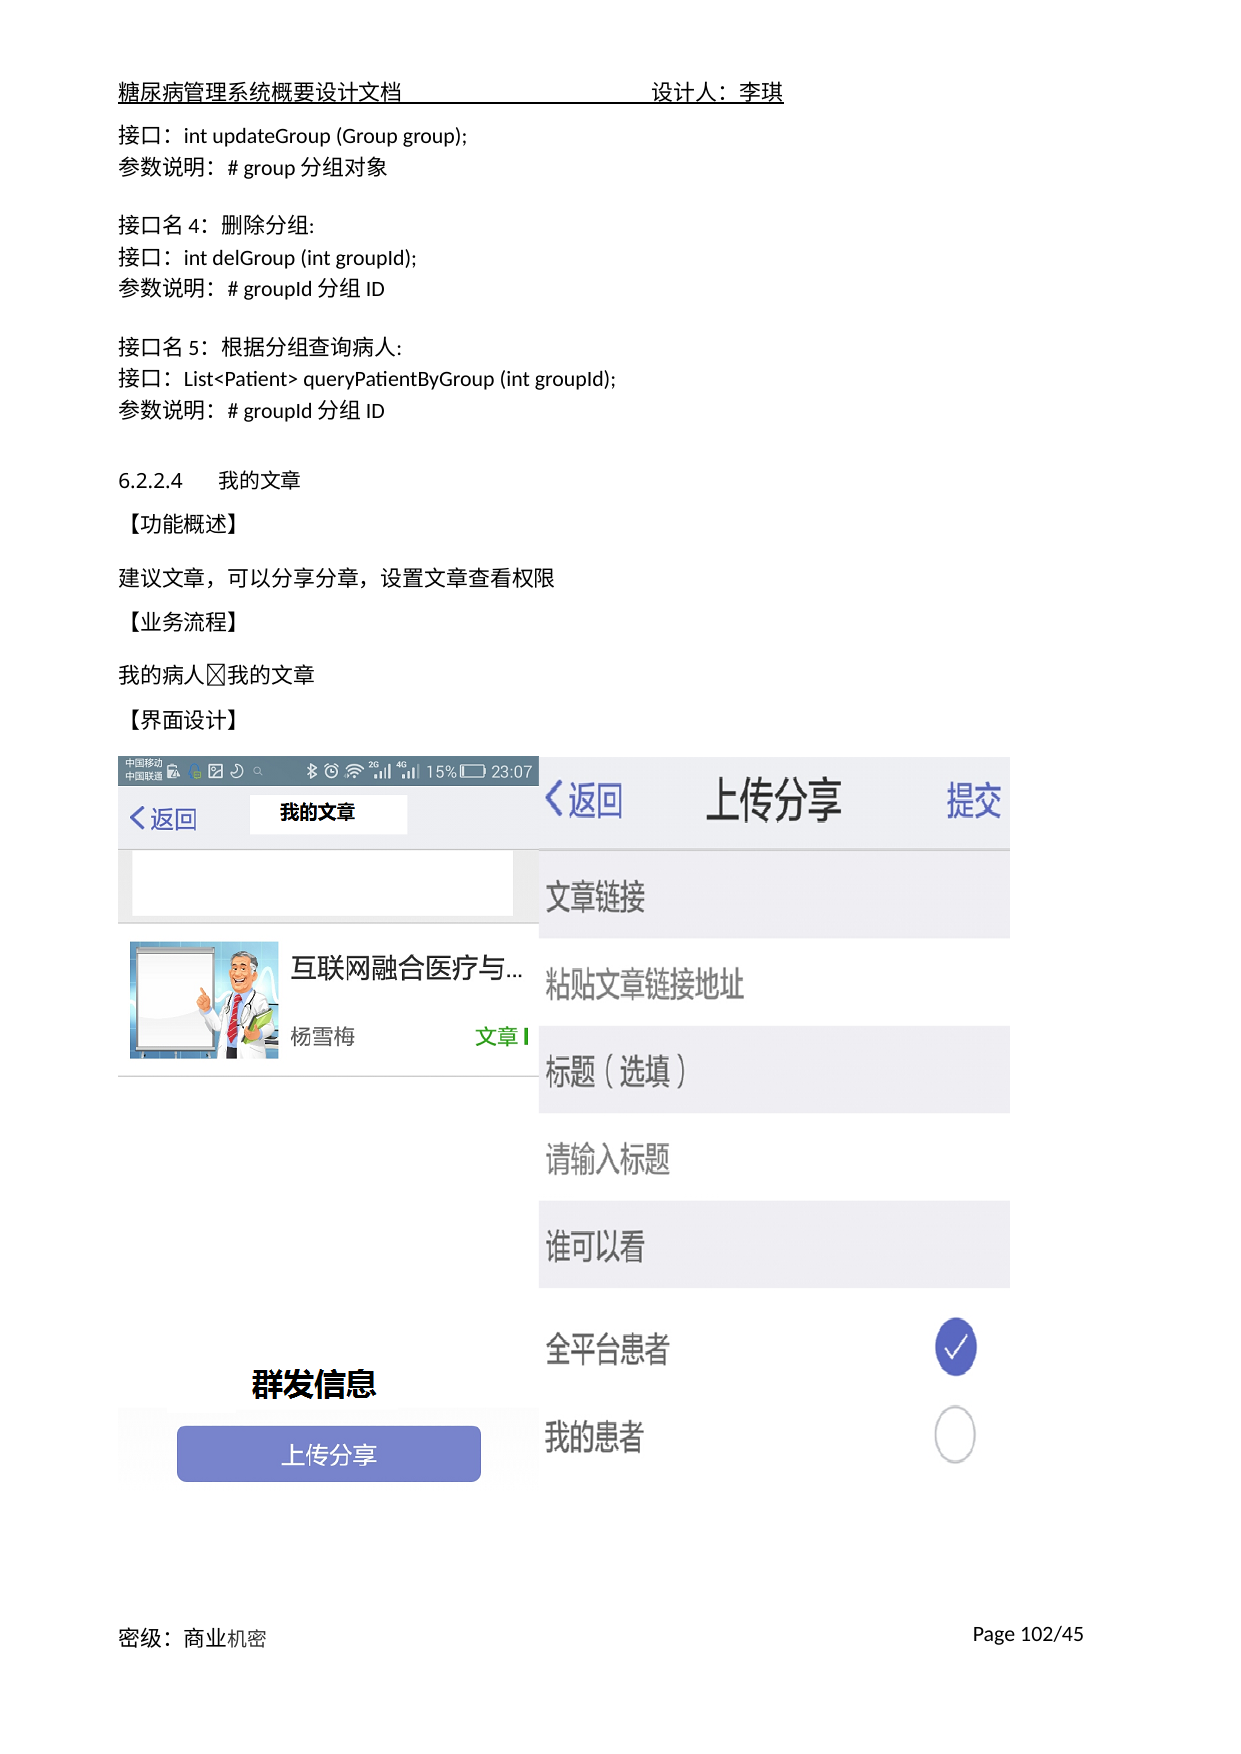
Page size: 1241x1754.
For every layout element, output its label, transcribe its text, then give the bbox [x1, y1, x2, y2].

text 建议文章，可以分享分章，设置文章查看权限 [118, 561, 1122, 592]
text 参数说明：# groupId 分组ID [118, 393, 1122, 425]
picture [118, 756, 1010, 1505]
text 我的病人我的文章 [118, 658, 1122, 690]
subtitle 【业务流程】 [118, 605, 1122, 636]
text 接口：List<Patient> queryPatientByGroup (int groupId); [118, 361, 1122, 393]
text 接口名4：删除分组: [118, 208, 1122, 240]
subtitle 【功能概述】 [118, 507, 1122, 538]
text 接口：int delGroup (int groupId); [118, 240, 1122, 271]
subtitle 我的文章 [118, 464, 1122, 494]
text 参数说明：# group 分组对象 [118, 150, 1122, 181]
text 接口名5：根据分组查询病人: [118, 330, 1122, 361]
text 参数说明：# groupId 分组ID [118, 271, 1122, 303]
subtitle 【界面设计】 [118, 703, 1122, 734]
text 接口：int updateGroup (Group group); [118, 118, 1122, 150]
